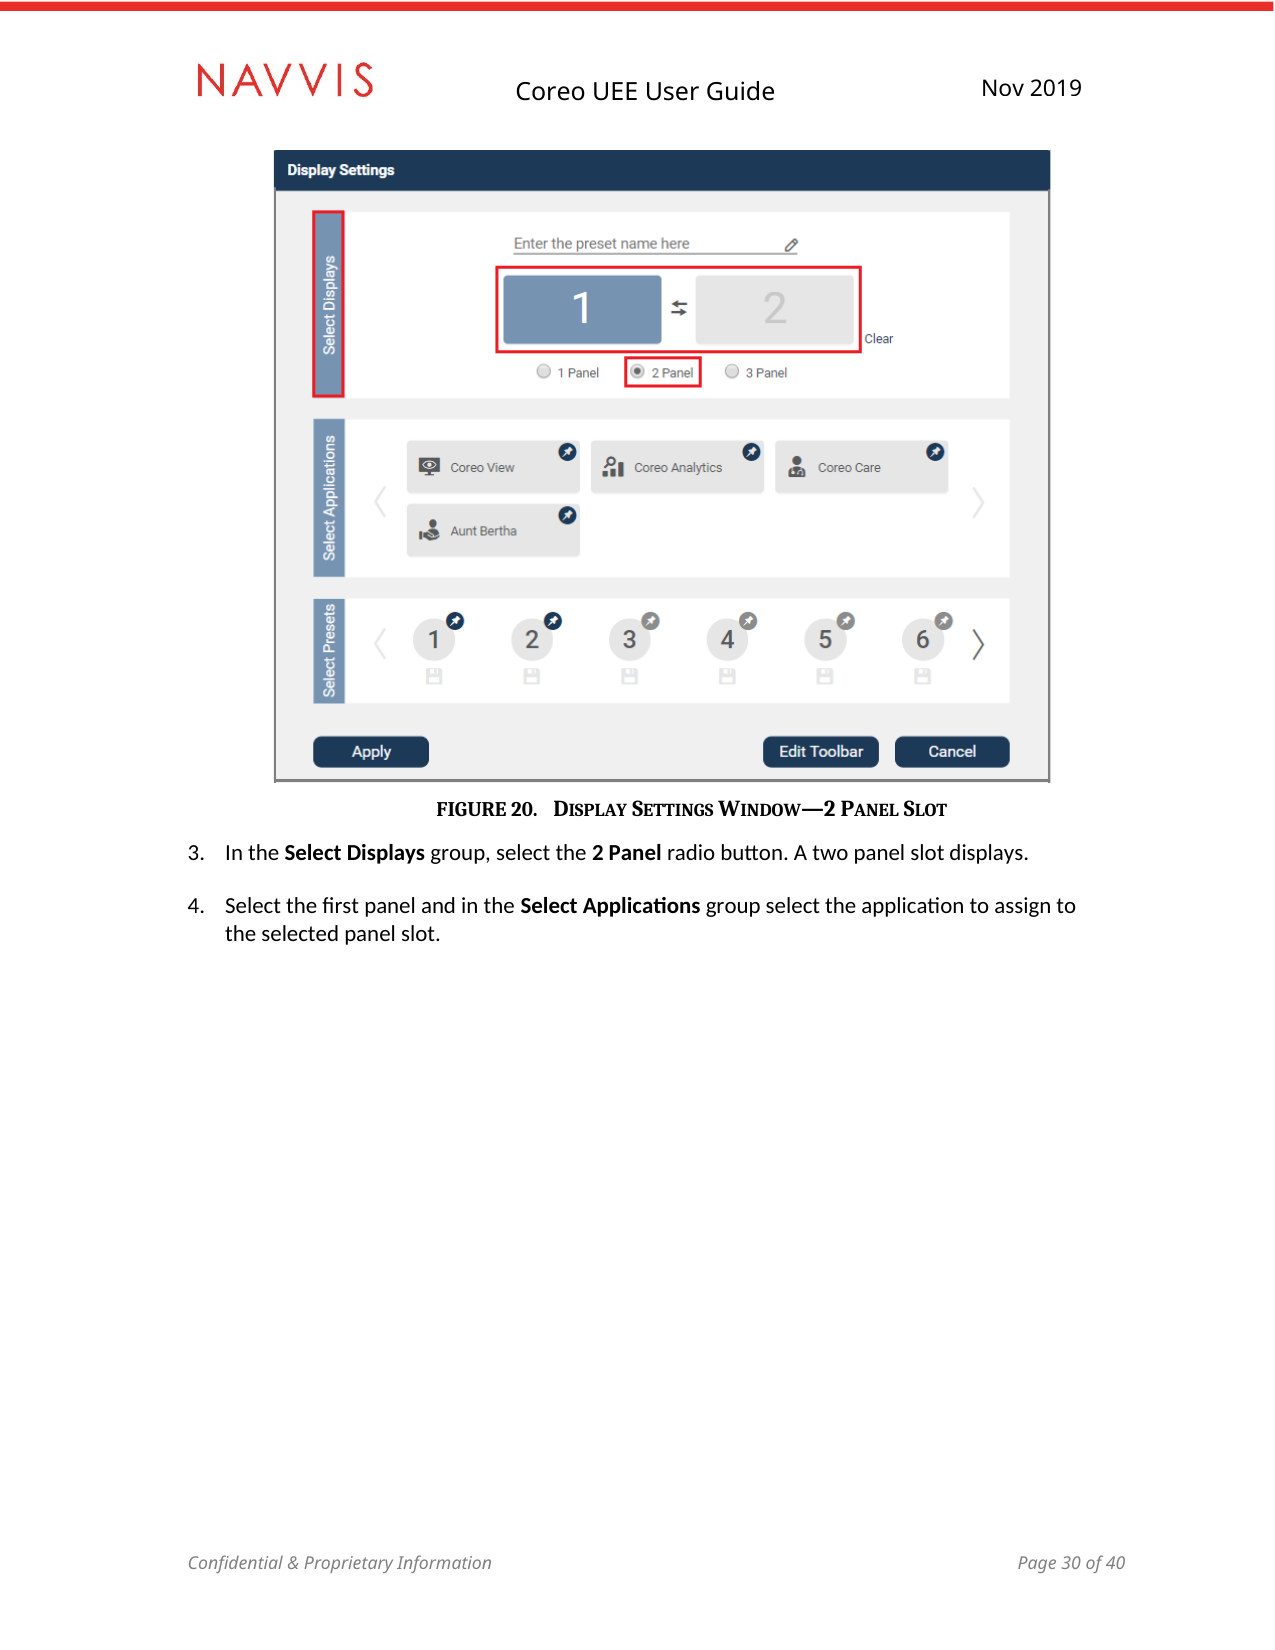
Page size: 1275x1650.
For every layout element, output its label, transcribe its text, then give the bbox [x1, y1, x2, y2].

picture [187, 55, 383, 104]
text Display Settings Window—2 Panel Slot [296, 795, 1087, 822]
list In the Select Displays group, select the 2 Panel radio button. A two panel slot displays. [187, 838, 1087, 866]
picture [273, 150, 1051, 783]
list Select the first panel and in the Select Applications group select the application to assign to the selected panel slot. [187, 891, 1087, 947]
